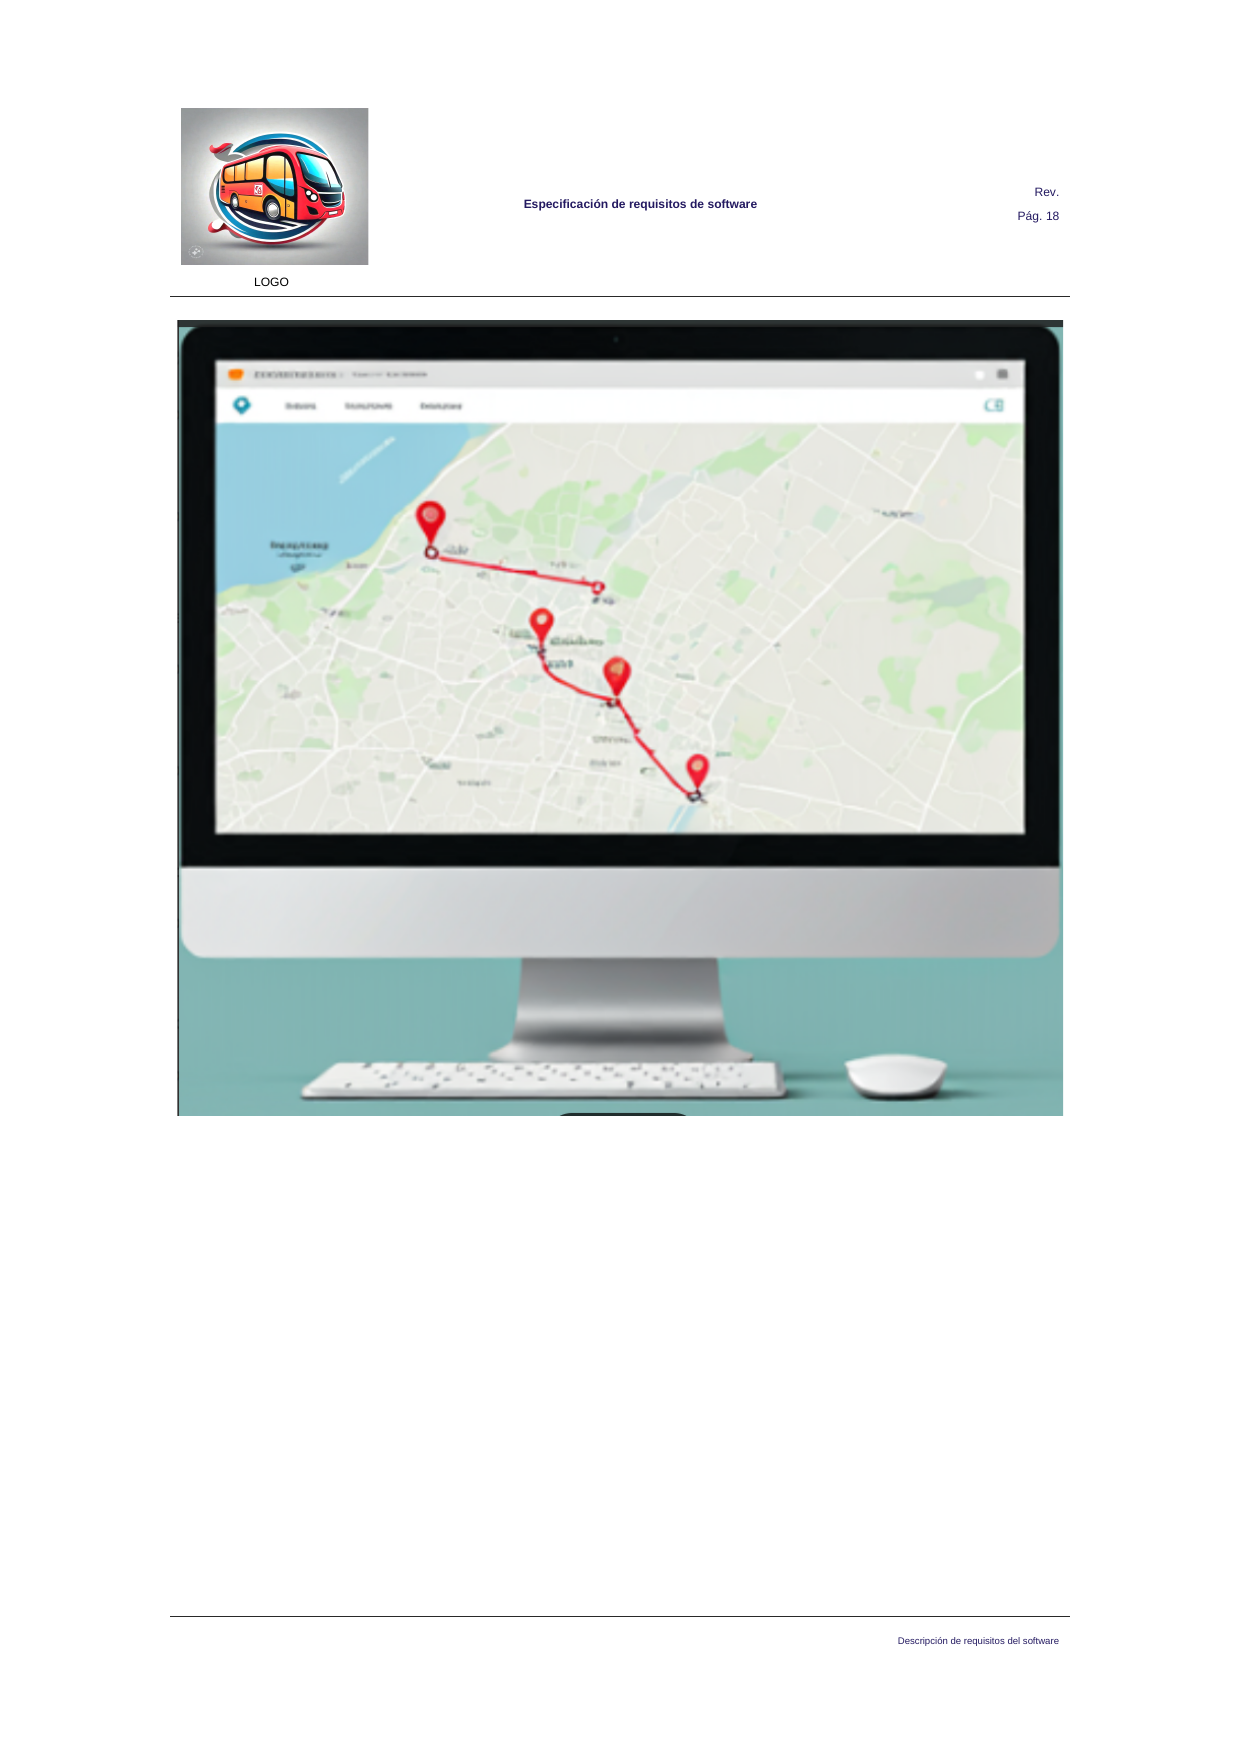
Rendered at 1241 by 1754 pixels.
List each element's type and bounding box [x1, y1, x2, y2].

picture [181, 108, 369, 265]
picture [177, 320, 1064, 1116]
